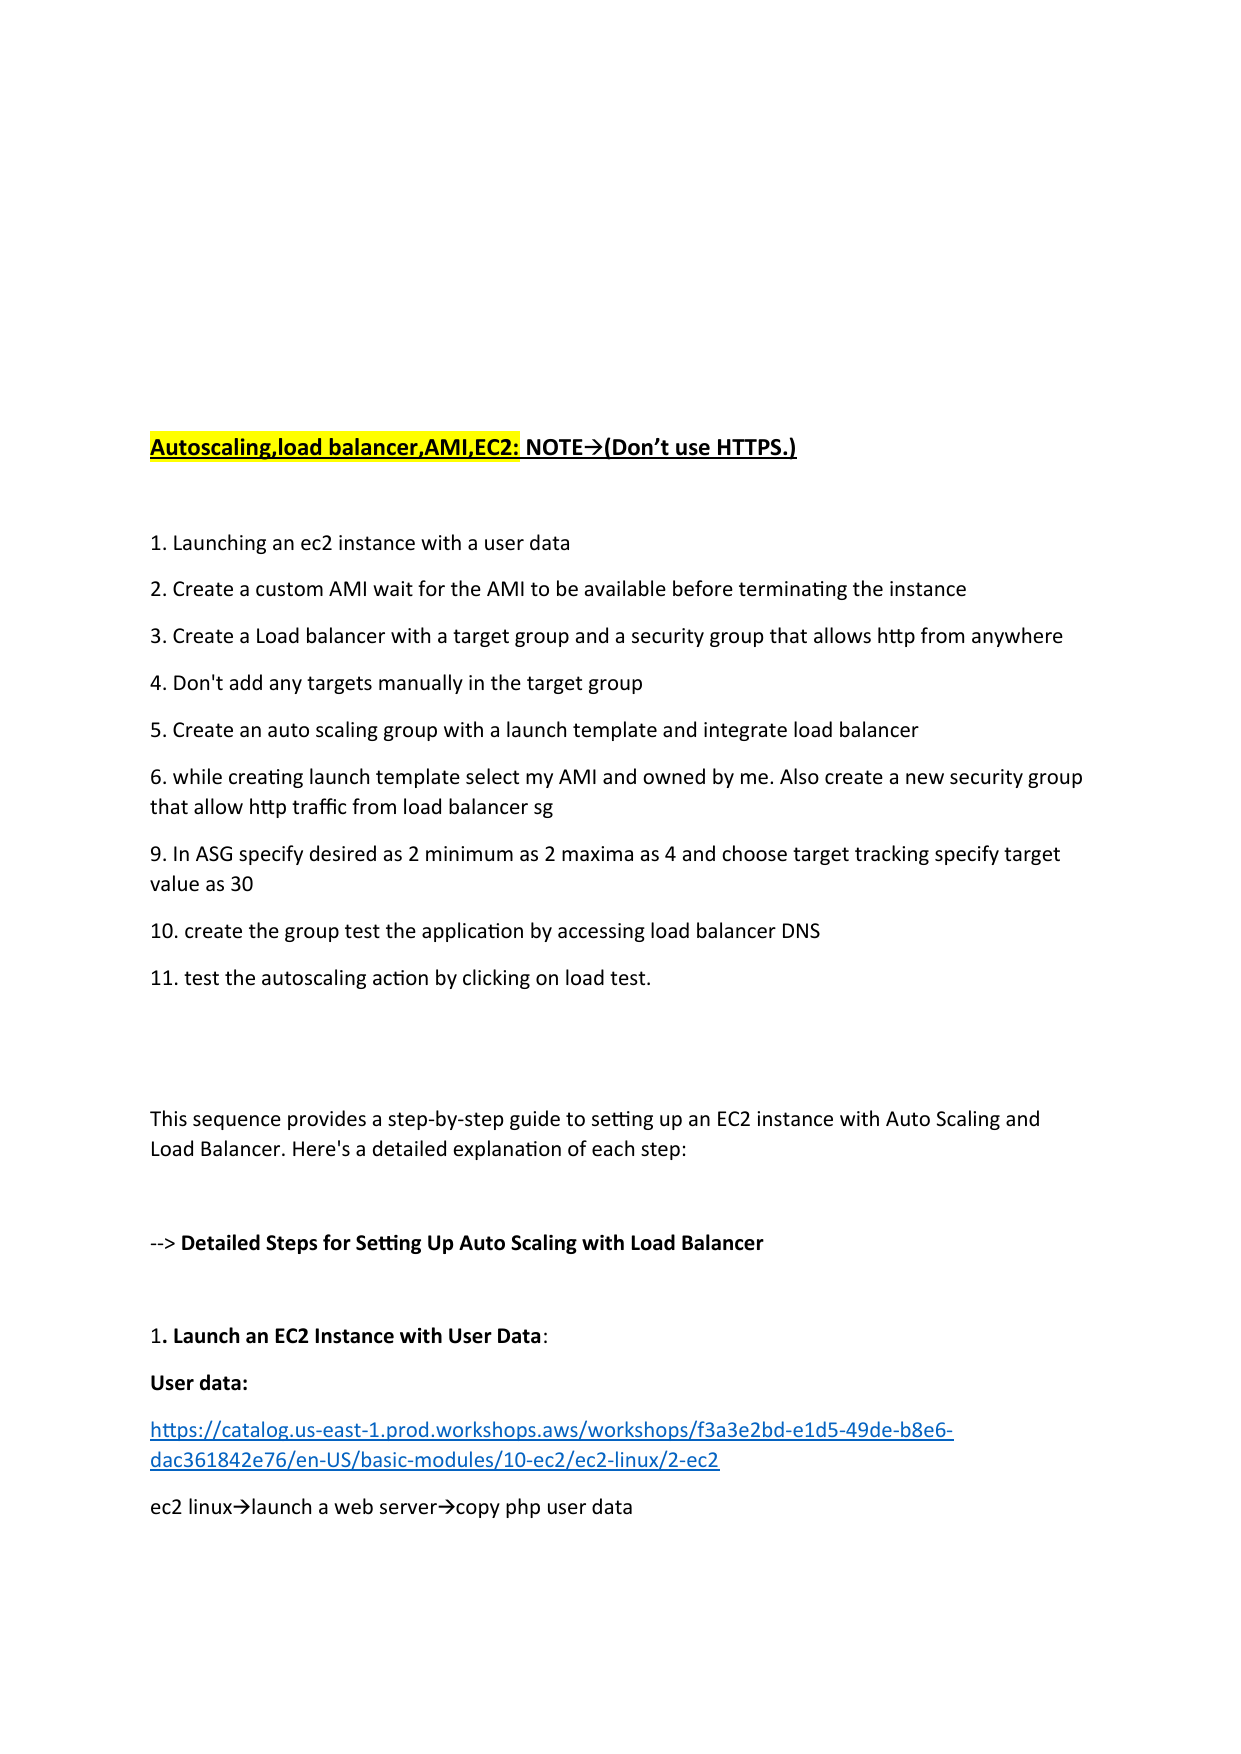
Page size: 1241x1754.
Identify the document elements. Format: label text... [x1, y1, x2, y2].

text 1. Launch an EC2 Instance with User Data: [150, 1321, 1090, 1349]
text --> Detailed Steps for Setting Up Auto Scaling with Load Balancer [150, 1228, 1090, 1256]
text User data: [150, 1368, 1090, 1396]
text ec2 linux🡪launch a web server🡪copy php user data [150, 1492, 1090, 1520]
text 9. In ASG specify desired as 2 minimum as 2 maxima as 4 and choose target tracking specify target value as 30 [150, 839, 1090, 897]
text 5. Create an auto scaling group with a launch template and integrate load balancer [150, 715, 1090, 743]
text Autoscaling,load balancer,AMI,EC2: NOTE🡪(Don’t use HTTPS.) [520, 431, 1090, 462]
text 10. create the group test the application by accessing load balancer DNS [150, 916, 1090, 944]
text https://catalog.us-east-1.prod.workshops.aws/workshops/f3a3e2bd-e1d5-49de-b8e6-dac361842e76/en-US/basic-modules/10-ec2/ec2-linux/2-ec2 [150, 1415, 1090, 1473]
text 6. while creating launch template select my AMI and owned by me. Also create a new security group that allow http traffic from load balancer sg [150, 762, 1090, 820]
text 2. Create a custom AMI wait for the AMI to be available before terminating the instance [150, 574, 1090, 603]
text This sequence provides a step-by-step guide to setting up an EC2 instance with Auto Scaling and Load Balancer. Here's a detailed explanation of each step: [150, 1104, 1090, 1162]
text 3. Create a Load balancer with a target group and a security group that allows http from anywhere [150, 621, 1090, 649]
text 4. Don't add any targets manually in the target group [150, 668, 1090, 696]
text 1. Launching an ec2 instance with a user data [150, 528, 1090, 556]
text 11. test the autoscaling action by clicking on load test. [150, 963, 1090, 991]
